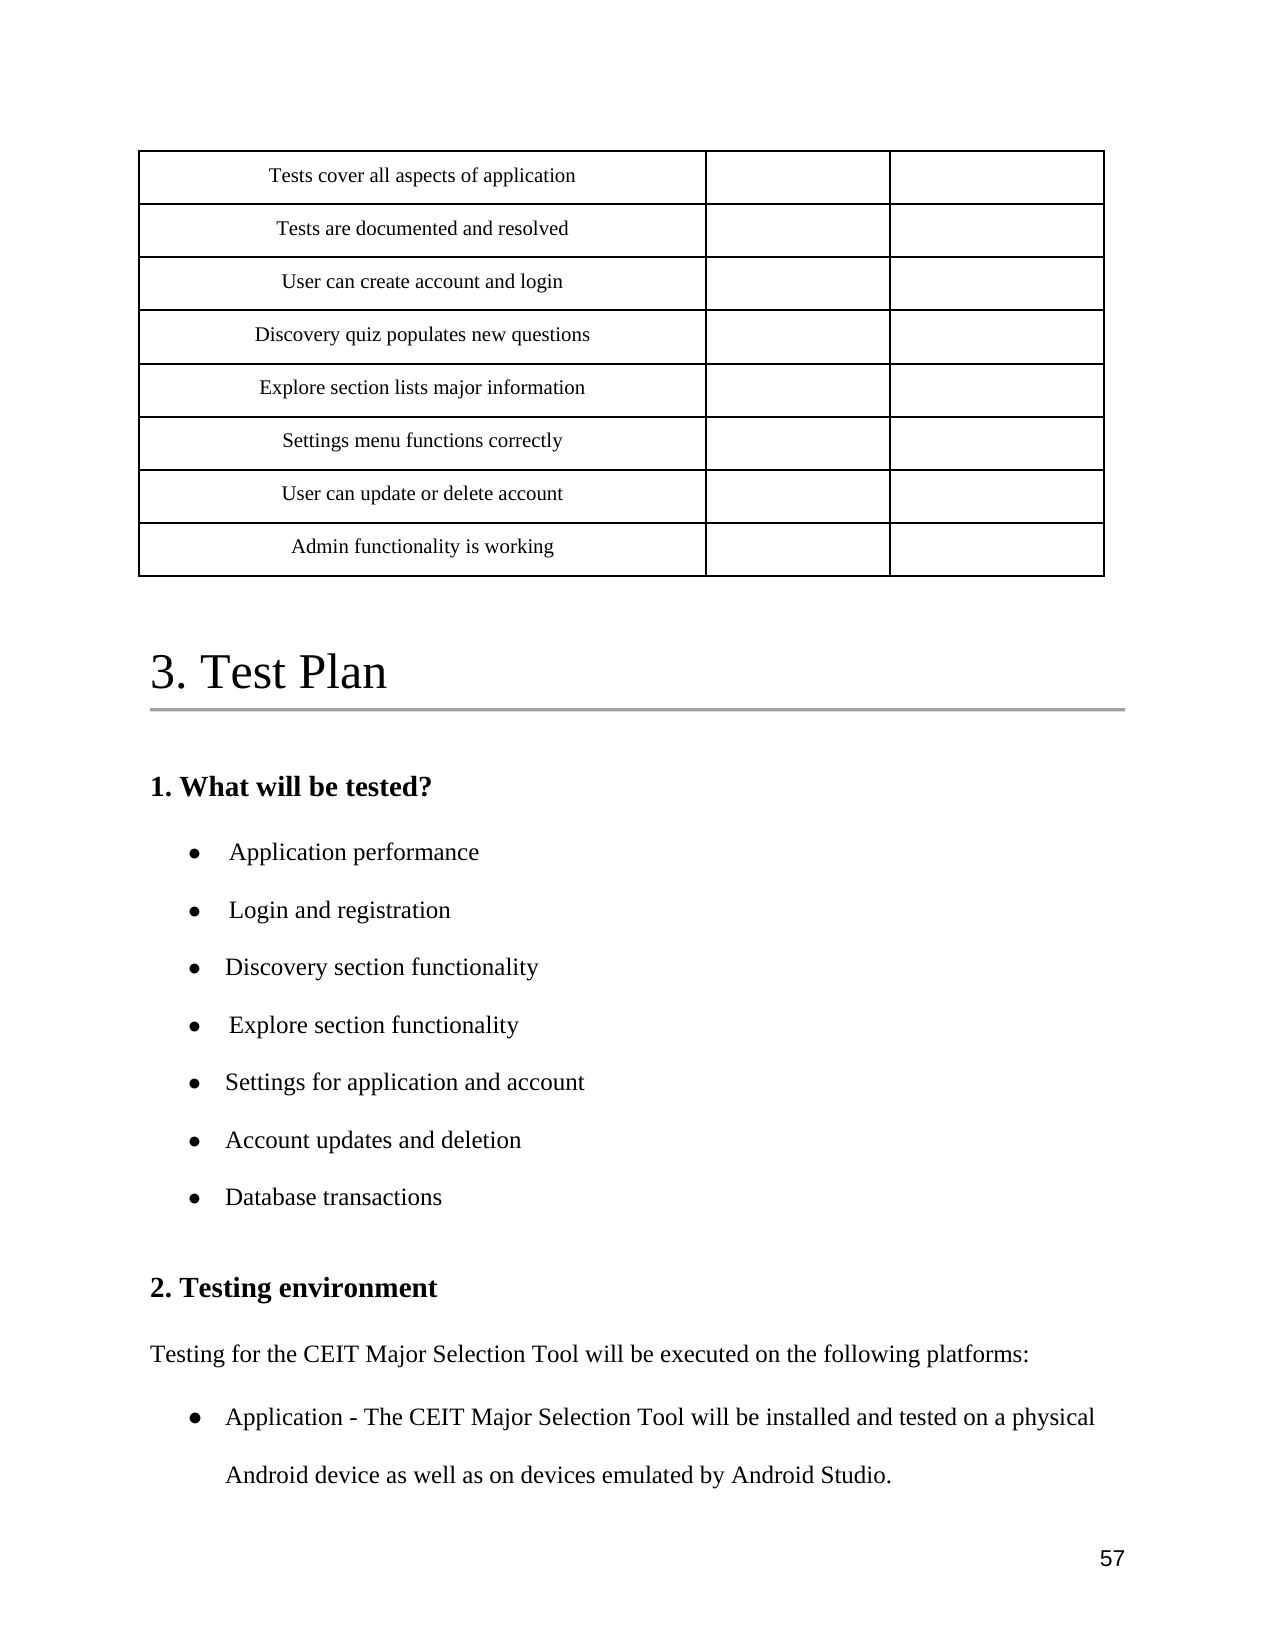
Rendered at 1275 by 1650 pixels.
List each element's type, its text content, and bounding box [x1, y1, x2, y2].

table_cell [707, 471, 889, 522]
table_cell [707, 524, 889, 575]
table_cell Tests are documented and resolved [140, 205, 705, 256]
table_cell [891, 152, 1103, 203]
table_cell [707, 152, 889, 203]
table_cell [707, 365, 889, 416]
list Settings for application and account [187, 1067, 1125, 1096]
table_cell Settings menu functions correctly [140, 418, 705, 469]
table_cell [707, 311, 889, 362]
text Testing for the CEIT Major Selection Tool will be executed on the following platforms: [150, 1339, 1125, 1368]
list Login and registration [187, 895, 1125, 924]
list Explore section functionality [187, 1010, 1125, 1039]
table_cell [891, 258, 1103, 309]
list Discovery section functionality [187, 952, 1125, 981]
text 3. Test Plan [150, 642, 1125, 700]
list Account updates and deletion [187, 1125, 1125, 1154]
table_cell [891, 418, 1103, 469]
text 2. Testing environment [150, 1270, 1125, 1304]
table_cell [891, 471, 1103, 522]
table_cell Explore section lists major information [140, 365, 705, 416]
table_cell Admin functionality is working [140, 524, 705, 575]
text 1. What will be tested? [150, 769, 1125, 802]
table_cell [891, 365, 1103, 416]
table_cell Tests cover all aspects of application [140, 152, 705, 203]
table_cell [707, 418, 889, 469]
list Application performance [187, 837, 1125, 866]
table_cell User can create account and login [140, 258, 705, 309]
table_cell [707, 205, 889, 256]
table_cell Discovery quiz populates new questions [140, 311, 705, 362]
table_cell User can update or delete account [140, 471, 705, 522]
table_cell [891, 205, 1103, 256]
table_cell [891, 311, 1103, 362]
table_cell [891, 524, 1103, 575]
list Application - The CEIT Major Selection Tool will be installed and tested on a physical Android device as well as on devices emulated by Android Studio. [187, 1402, 1125, 1489]
list Database transactions [187, 1182, 1125, 1211]
table_cell [707, 258, 889, 309]
